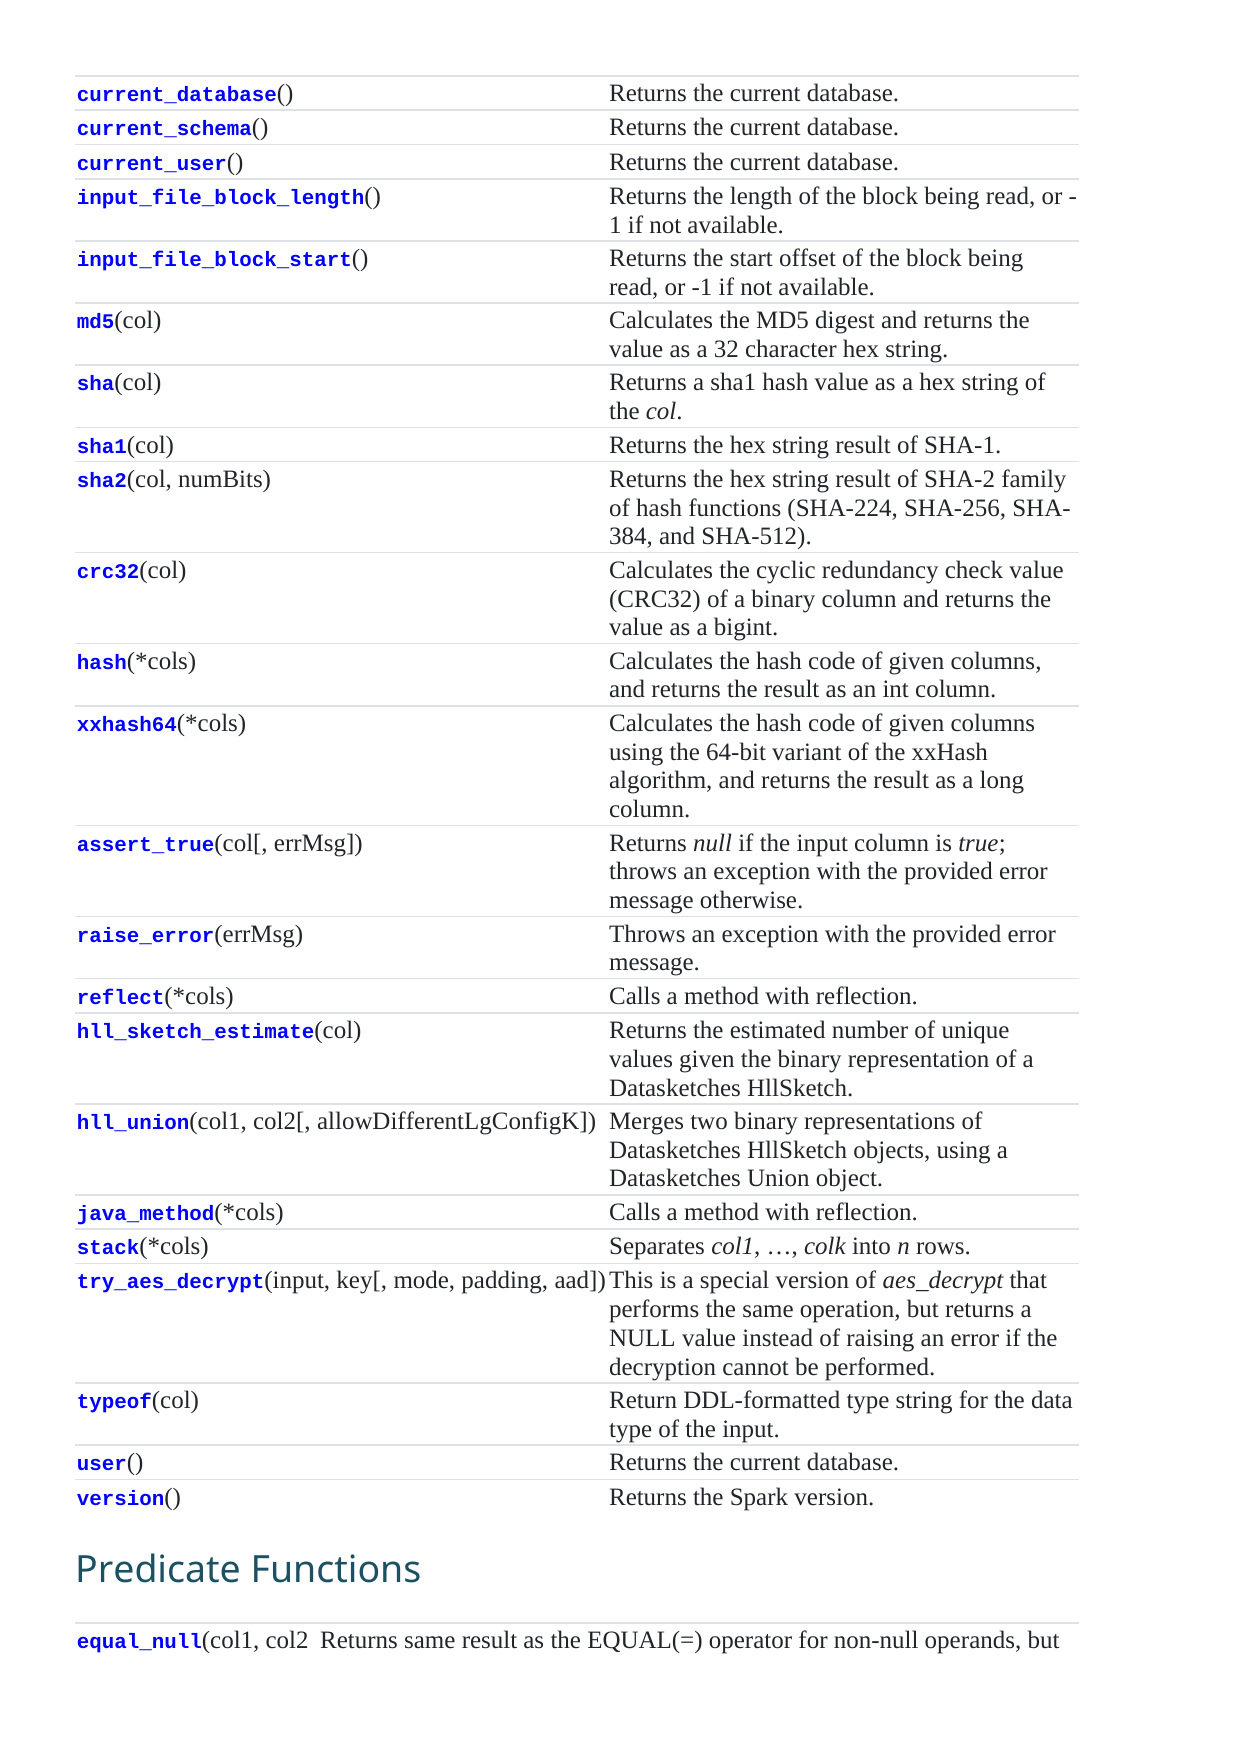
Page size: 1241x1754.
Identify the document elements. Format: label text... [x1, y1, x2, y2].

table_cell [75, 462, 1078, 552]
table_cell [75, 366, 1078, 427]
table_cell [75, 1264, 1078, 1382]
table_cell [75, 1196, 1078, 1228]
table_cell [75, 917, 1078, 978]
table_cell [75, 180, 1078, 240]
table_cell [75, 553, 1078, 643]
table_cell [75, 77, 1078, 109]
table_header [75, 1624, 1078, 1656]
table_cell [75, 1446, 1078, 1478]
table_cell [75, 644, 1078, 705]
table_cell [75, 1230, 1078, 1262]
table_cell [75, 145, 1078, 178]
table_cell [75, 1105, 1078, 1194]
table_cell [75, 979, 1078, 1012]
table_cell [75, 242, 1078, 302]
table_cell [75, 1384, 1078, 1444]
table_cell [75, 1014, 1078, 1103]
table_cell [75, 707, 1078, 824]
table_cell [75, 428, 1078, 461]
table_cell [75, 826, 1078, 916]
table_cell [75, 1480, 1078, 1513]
text Predicate Functions [75, 1542, 1165, 1593]
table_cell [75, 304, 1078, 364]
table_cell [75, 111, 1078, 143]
